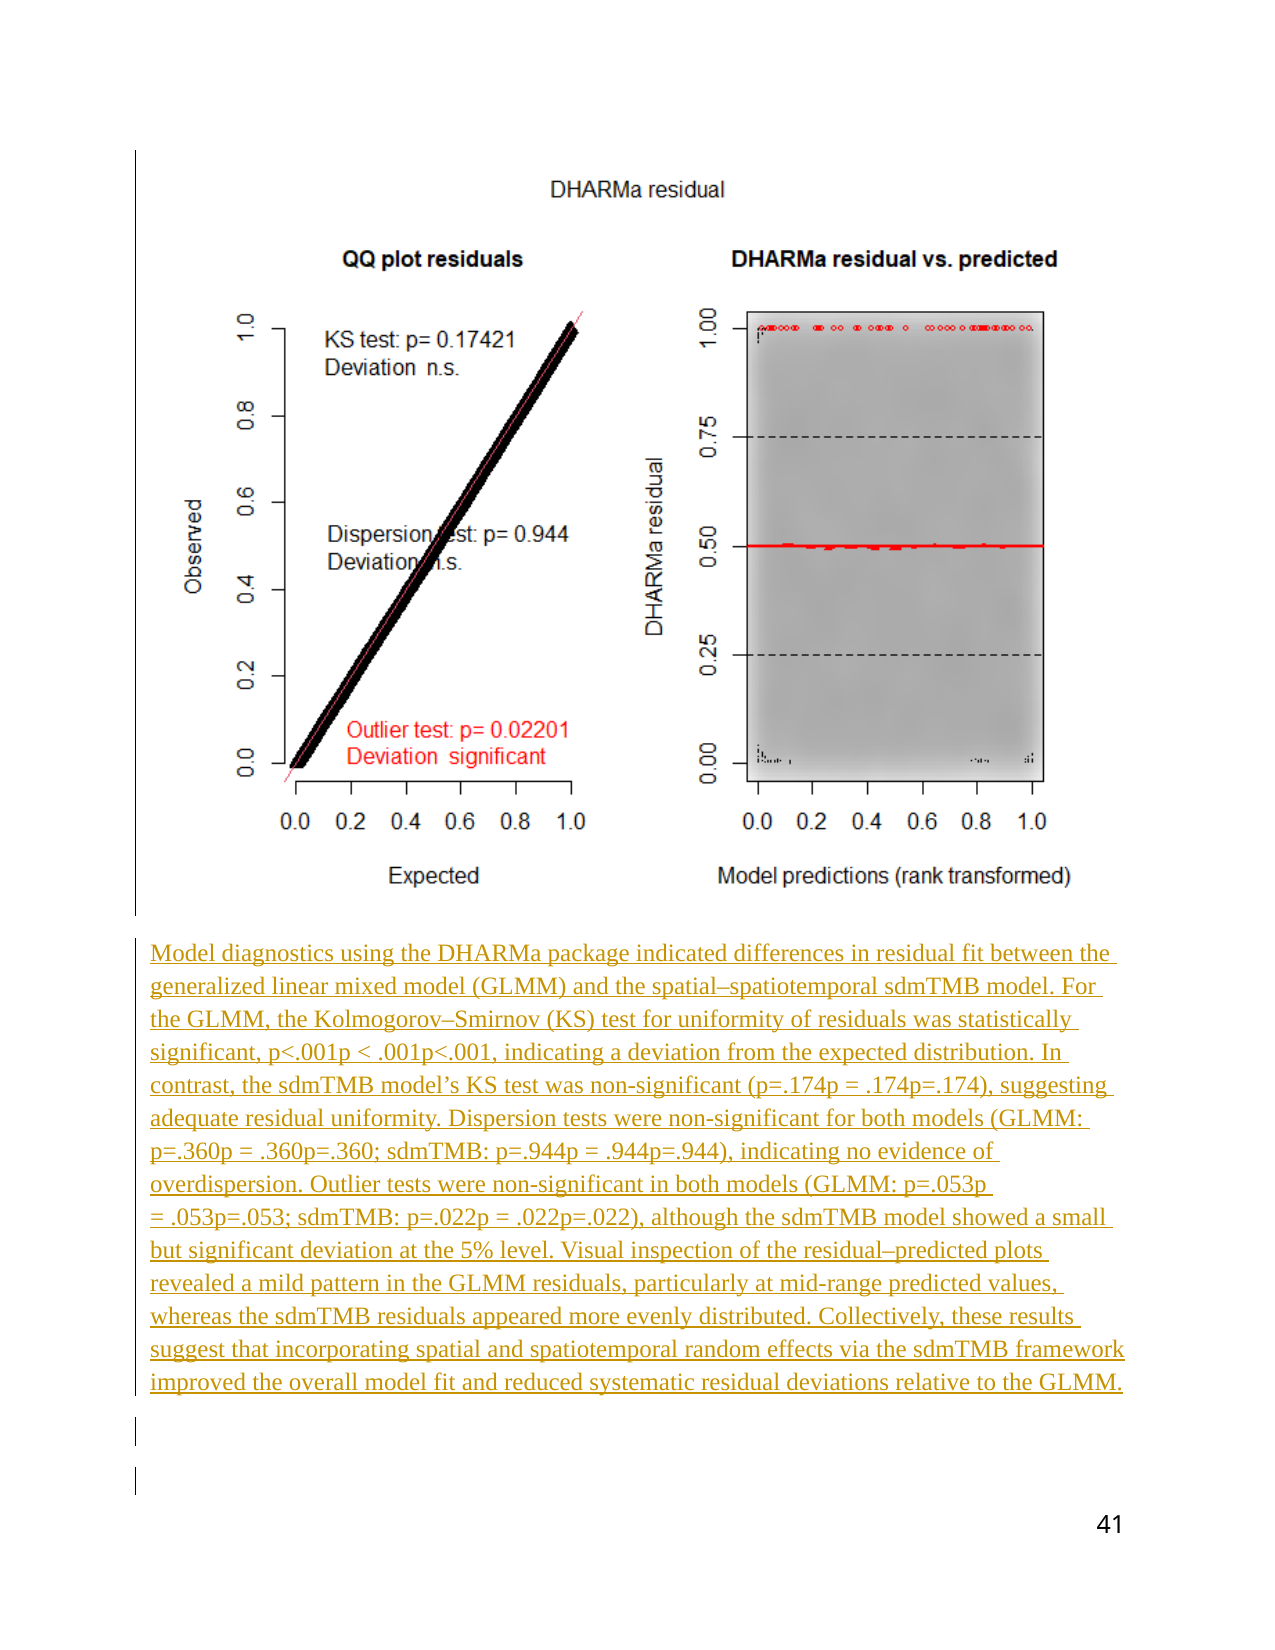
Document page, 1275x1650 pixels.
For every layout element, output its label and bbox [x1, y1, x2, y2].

picture [150, 150, 1125, 917]
